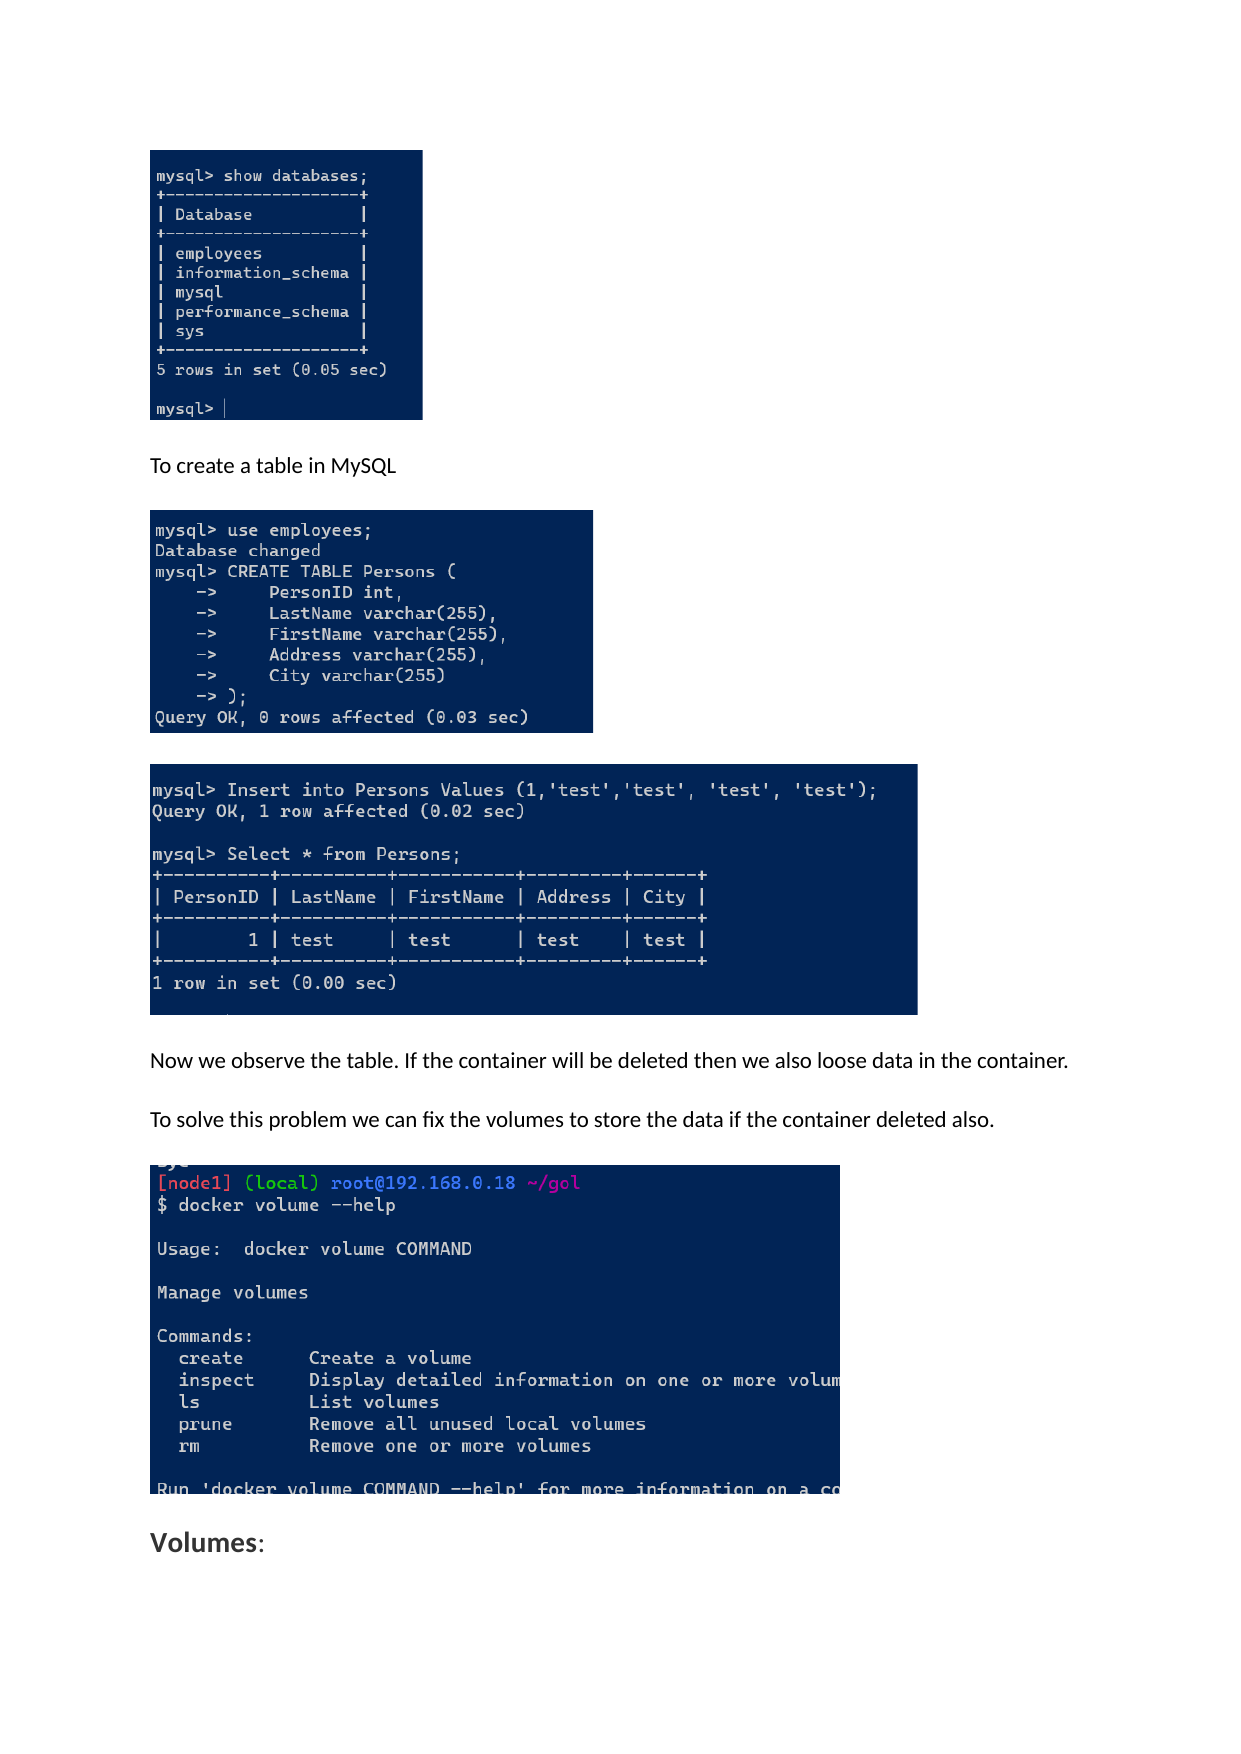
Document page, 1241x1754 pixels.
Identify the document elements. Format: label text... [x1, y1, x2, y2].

picture [150, 150, 423, 420]
list To solve this problem we can fix the volumes to store the data if the container deleted also. [150, 1106, 1090, 1134]
picture [150, 510, 594, 733]
text Volumes: [150, 1524, 1090, 1560]
picture [150, 764, 918, 1015]
list To create a table in MySQL [150, 451, 1090, 479]
list Now we observe the table. If the container will be deleted then we also loose data in the container. [150, 1046, 1090, 1074]
picture [150, 1165, 840, 1494]
